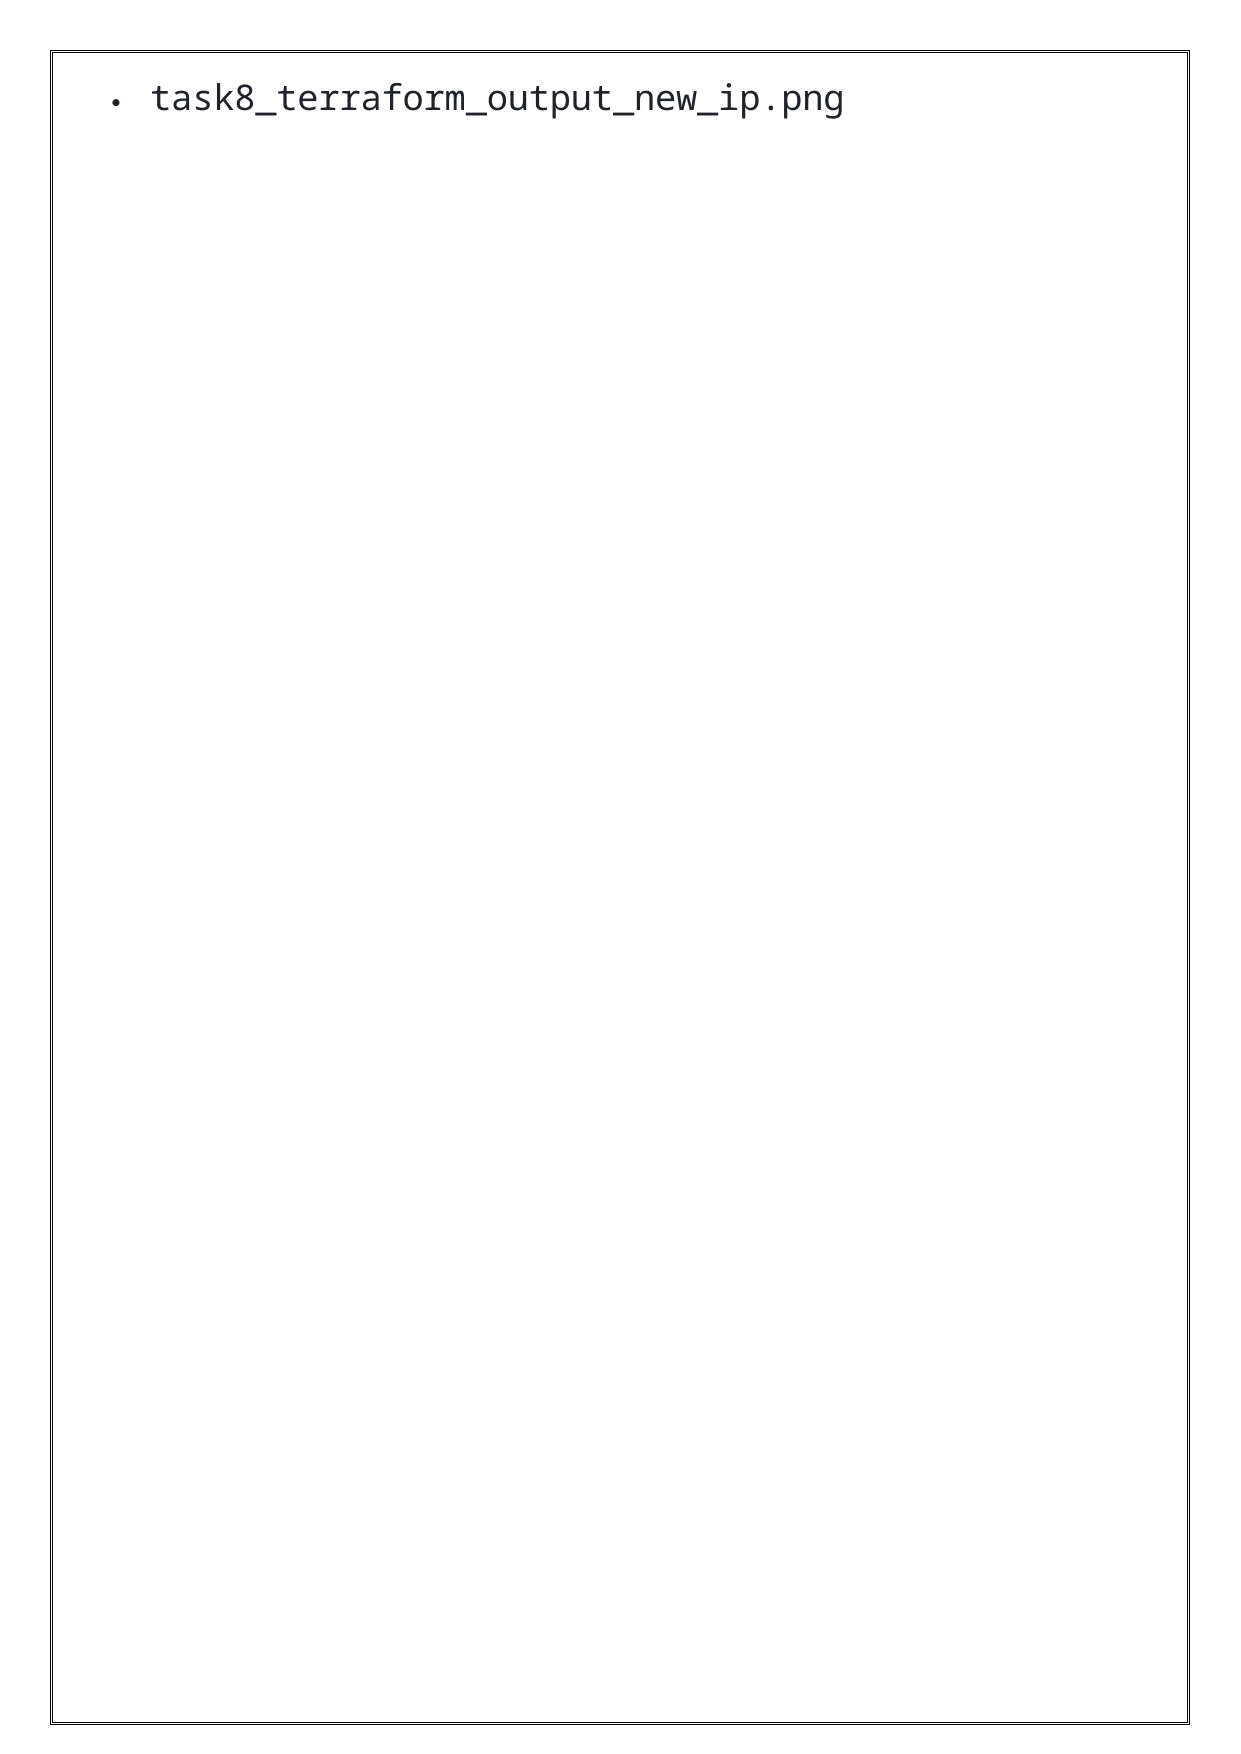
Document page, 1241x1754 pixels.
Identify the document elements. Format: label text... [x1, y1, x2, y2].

list task8_terraform_output_new_ip.png [112, 73, 1181, 121]
